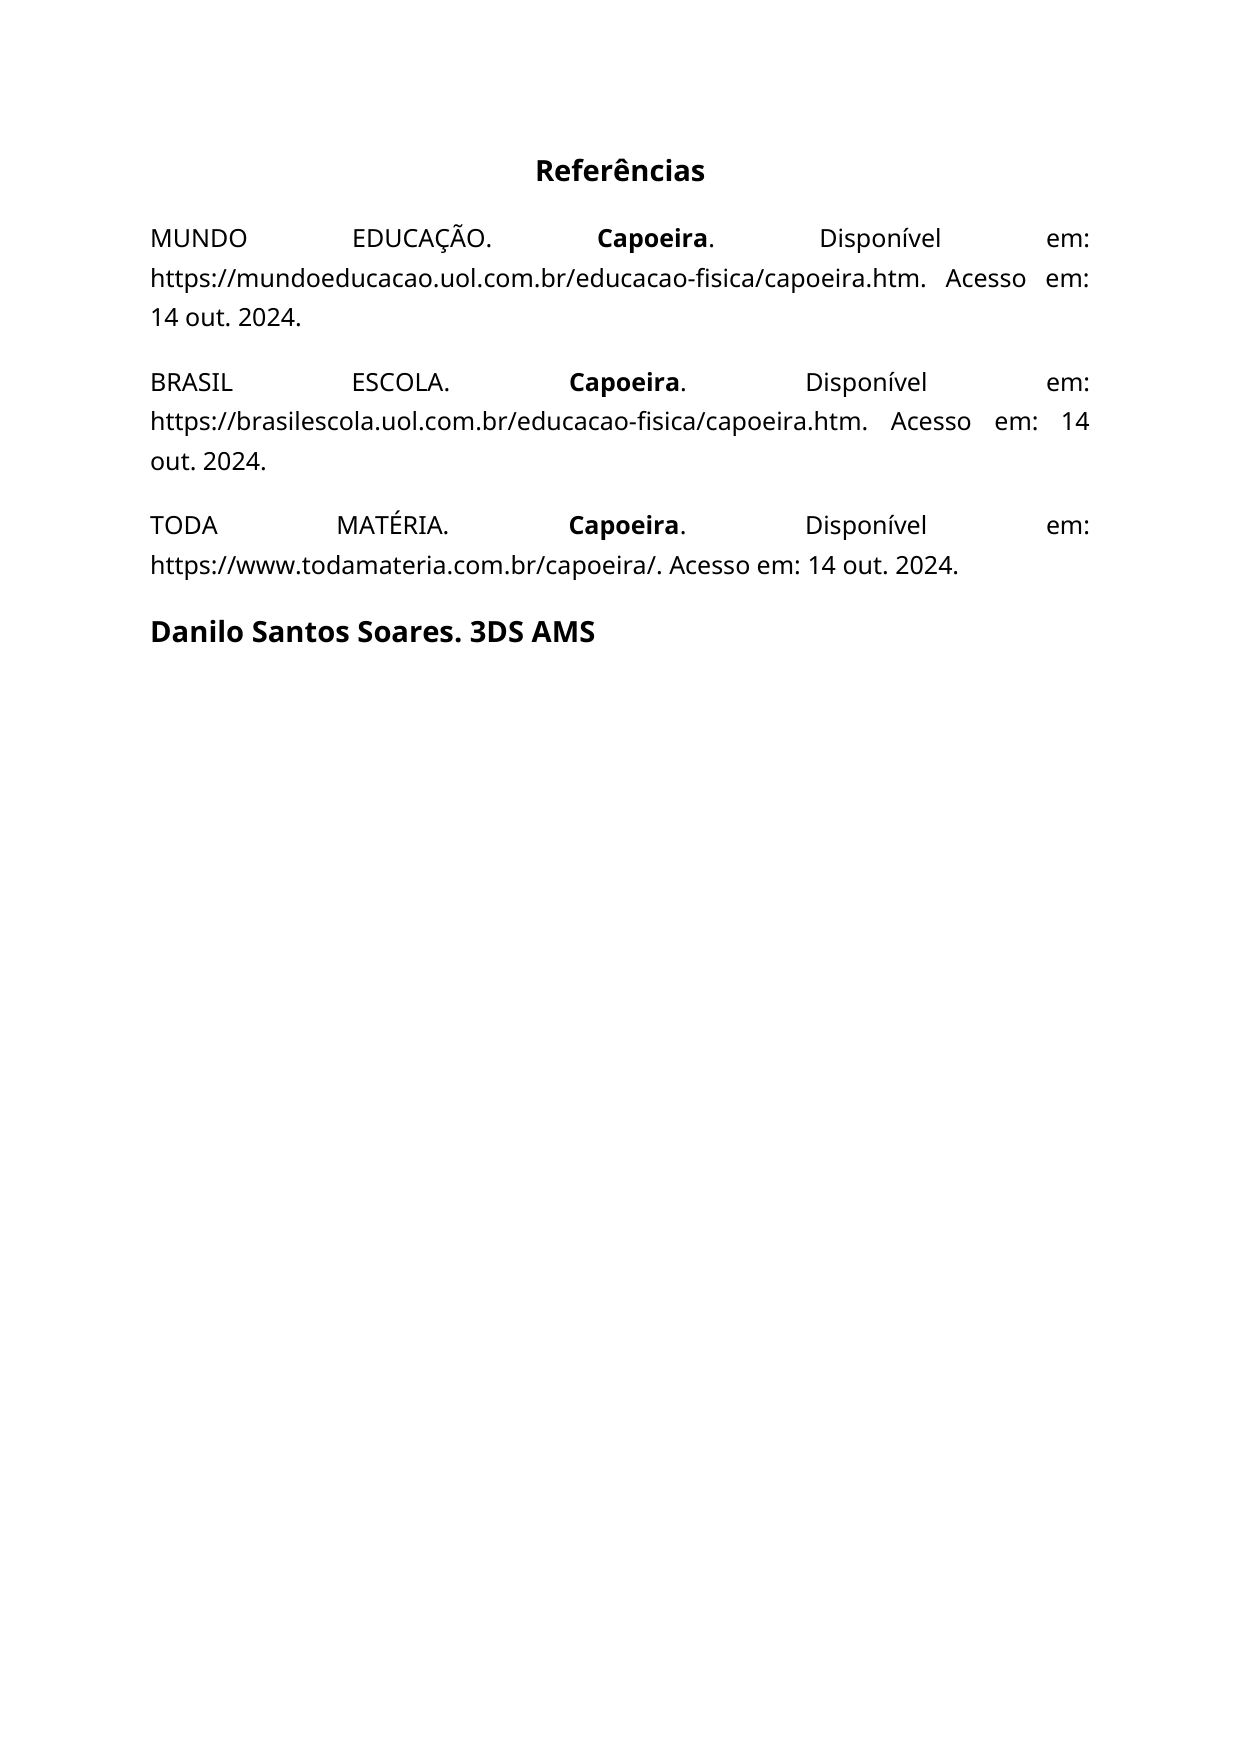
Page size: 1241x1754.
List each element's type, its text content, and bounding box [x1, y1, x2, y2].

text MUNDO EDUCAÇÃO. Capoeira. Disponível em: https://mundoeducacao.uol.com.br/educacao-fisica/capoeira.htm. Acesso em: 14 out. 2024. [150, 221, 1090, 334]
text TODA MATÉRIA. Capoeira. Disponível em: https://www.todamateria.com.br/capoeira/. Acesso em: 14 out. 2024. [150, 508, 1090, 581]
text Danilo Santos Soares. 3DS AMS [150, 612, 1090, 651]
text BRASIL ESCOLA. Capoeira. Disponível em: https://brasilescola.uol.com.br/educacao-fisica/capoeira.htm. Acesso em: 14 out. 2024. [150, 364, 1090, 477]
text Referências [150, 150, 1090, 190]
